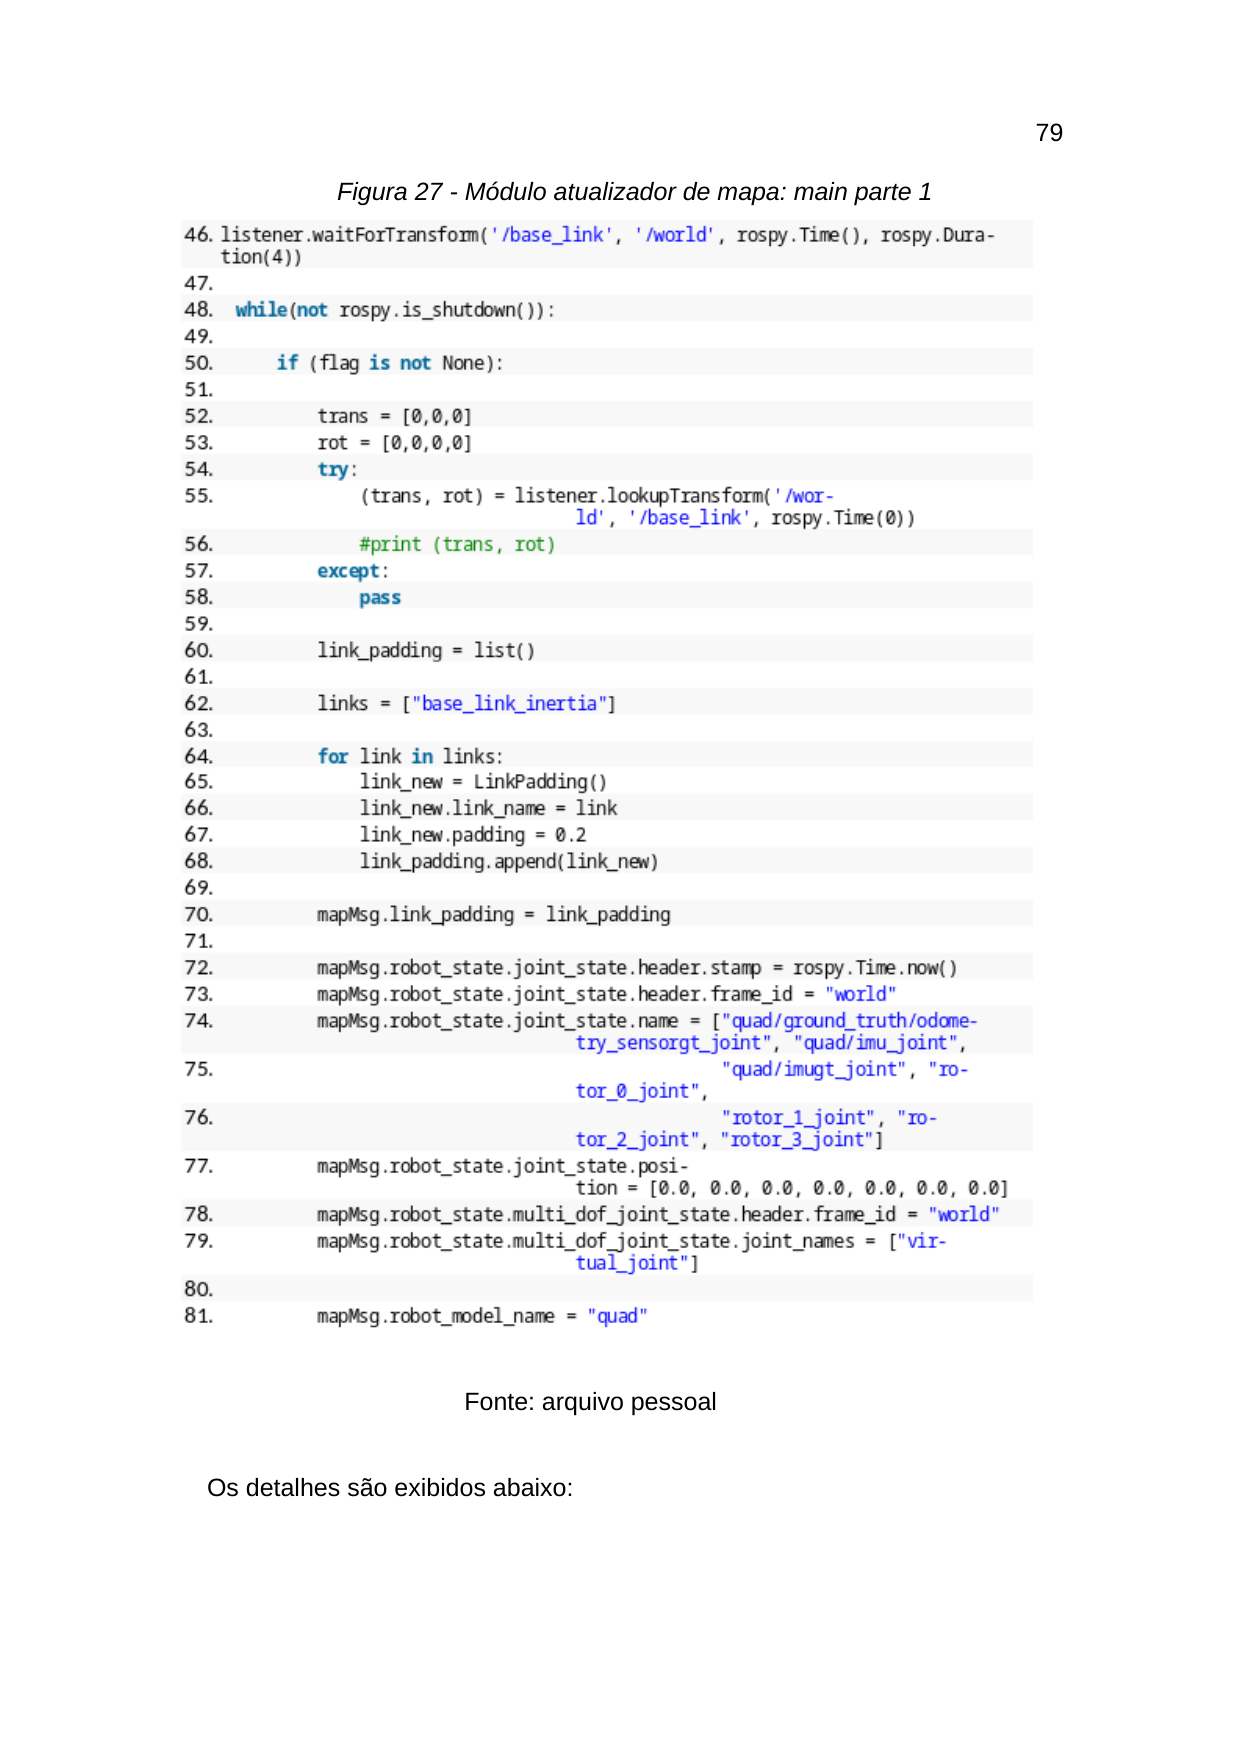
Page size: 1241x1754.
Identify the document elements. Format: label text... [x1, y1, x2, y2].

text Fonte: arquivo pessoal [118, 1387, 1063, 1415]
text Figura 27 - Módulo atualizador de mapa: main parte 1 [118, 177, 1063, 206]
text Os detalhes são exibidos abaixo: [118, 1473, 1063, 1502]
